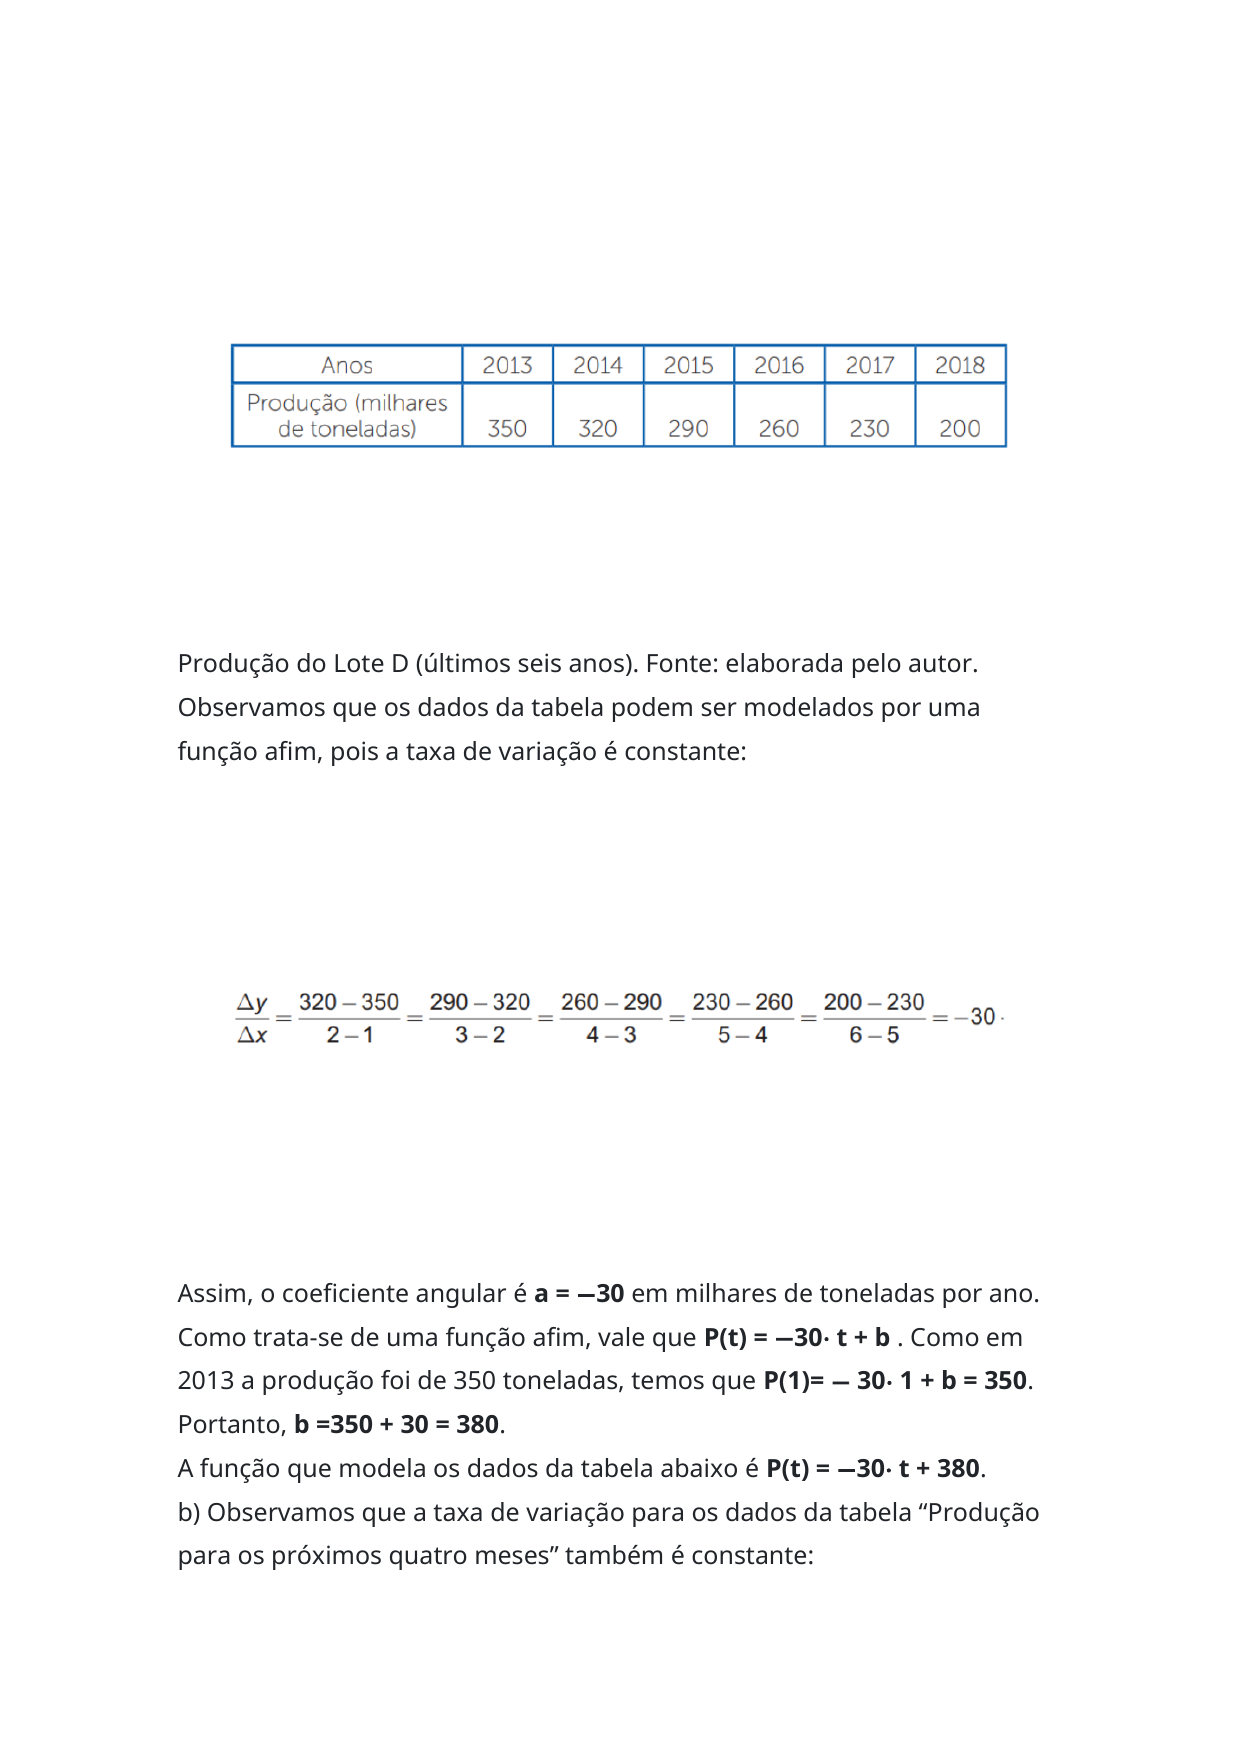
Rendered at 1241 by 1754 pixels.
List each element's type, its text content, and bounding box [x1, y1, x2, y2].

picture [177, 147, 1063, 646]
text A função que modela os dados da tabela abaixo é P(t) = −30⋅ t + 380. [177, 1441, 1063, 1484]
text b) Observamos que a taxa de variação para os dados da tabela “Produção para os próximos quatro meses” também é constante: [177, 1484, 1063, 1572]
picture [177, 767, 1063, 1266]
text Produção do Lote D (últimos seis anos). Fonte: elaborada pelo autor. [177, 646, 1063, 680]
text Assim, o coeficiente angular é a = −30 em milhares de toneladas por ano. Como trata-se de uma função afim, vale que P(t) = −30⋅ t + b . Como em 2013 a produção foi de 350 toneladas, temos que P(1)= − 30⋅ 1 + b = 350. Portanto, b =350 + 30 = 380. [177, 1266, 1063, 1441]
text Observamos que os dados da tabela podem ser modelados por uma função afim, pois a taxa de variação é constante: [177, 680, 1063, 767]
